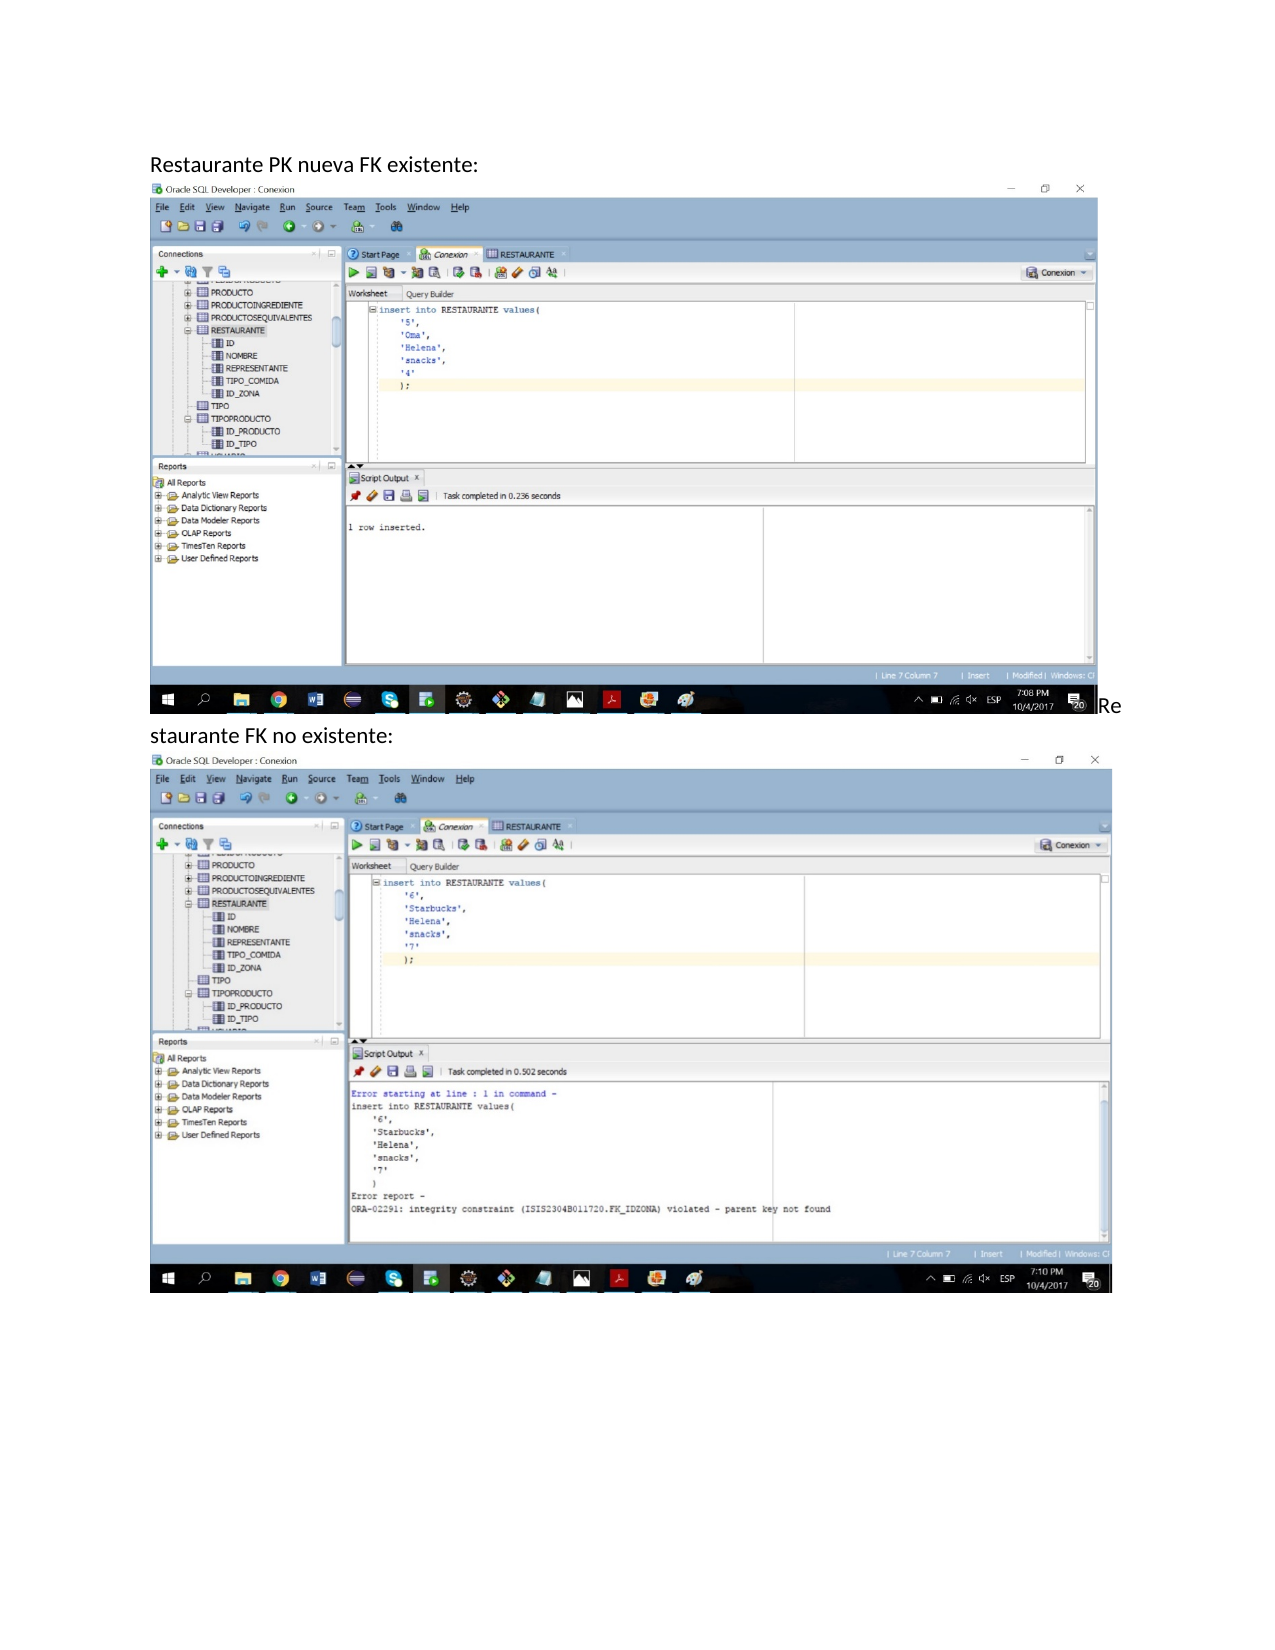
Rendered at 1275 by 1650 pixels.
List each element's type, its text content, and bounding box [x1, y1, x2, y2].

picture [150, 180, 1098, 714]
picture [150, 751, 1113, 1293]
